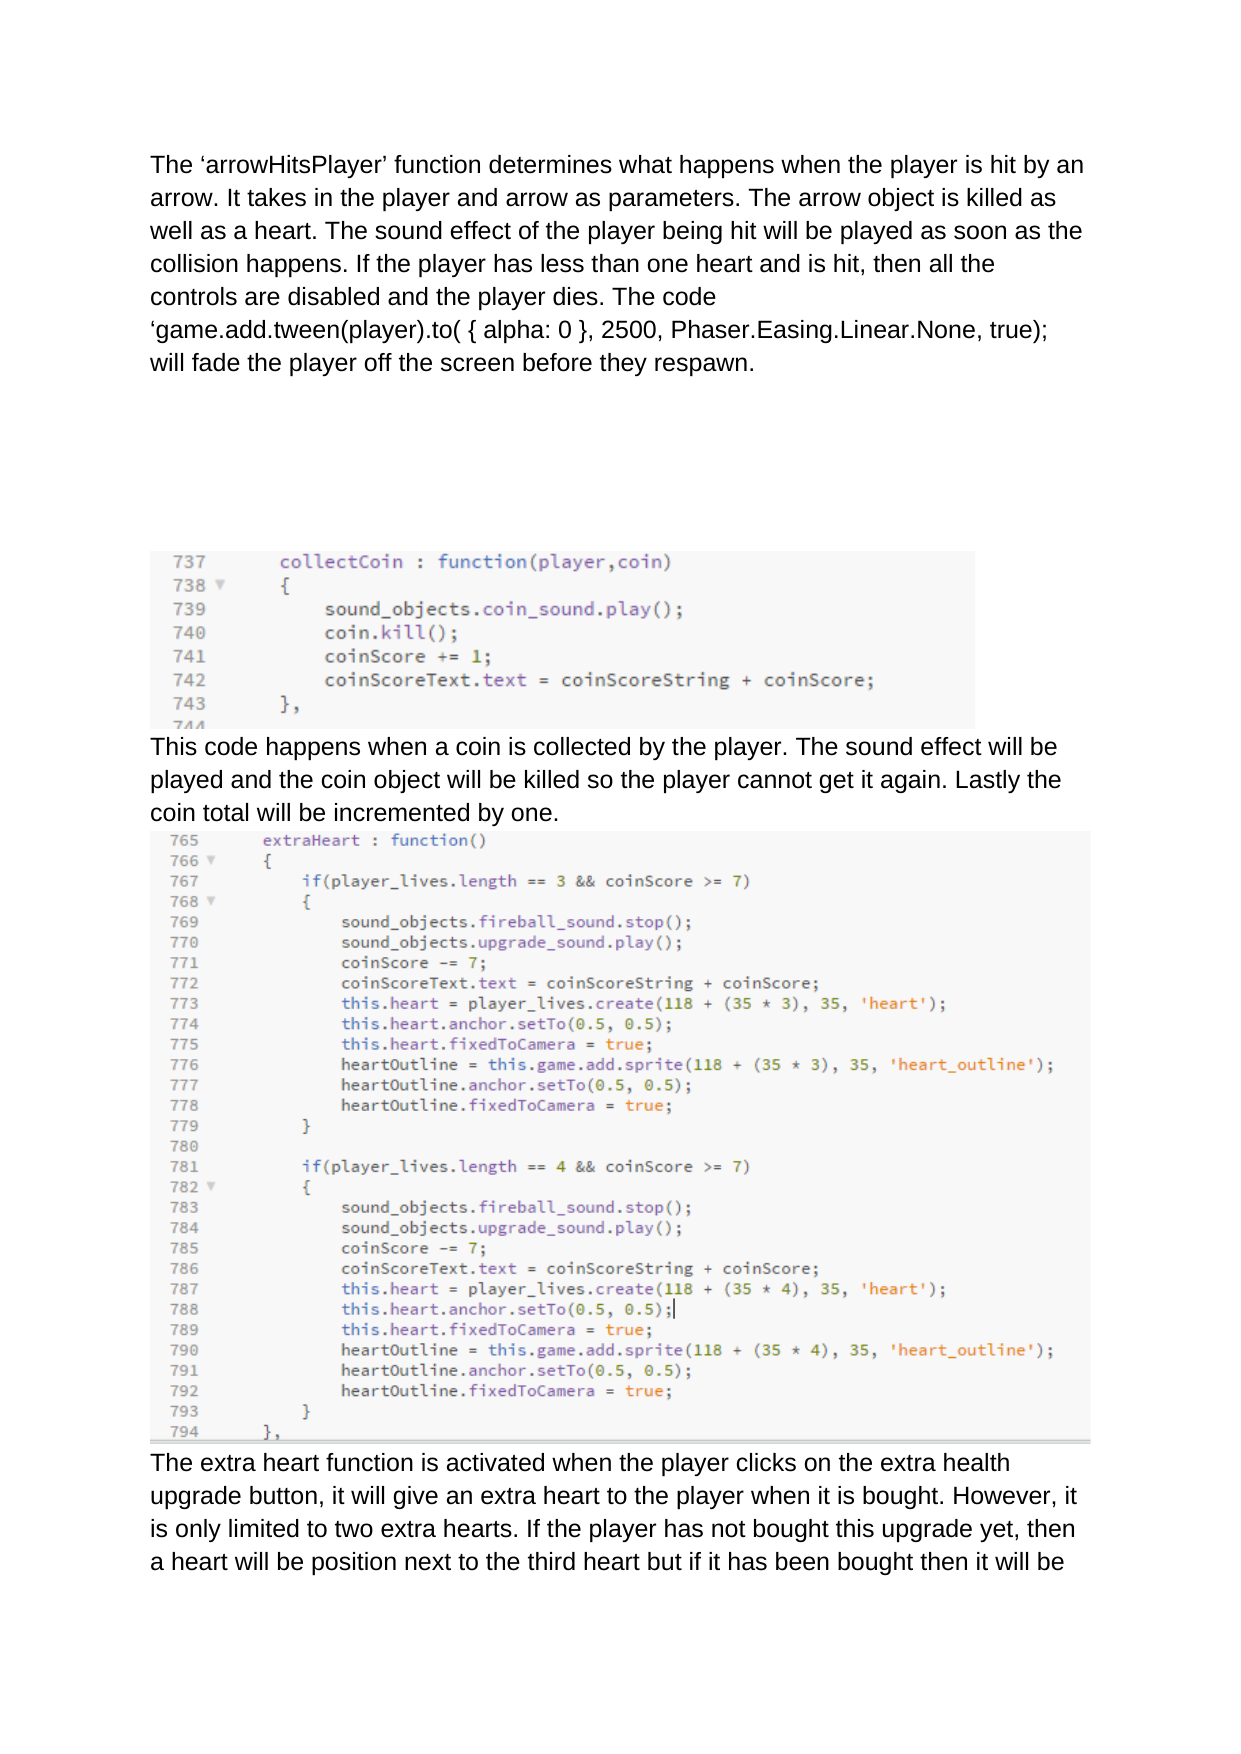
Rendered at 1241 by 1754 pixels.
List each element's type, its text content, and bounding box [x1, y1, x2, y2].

picture [150, 551, 976, 729]
picture [150, 831, 1091, 1444]
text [150, 1448, 1090, 1575]
text This code happens when a coin is collected by the player. The sound effect will be played and the coin object will be killed so the player cannot get it again. Lastly the coin total will be incremented by one. [150, 732, 1090, 827]
text The ‘arrowHitsPlayer’ function determines what happens when the player is hit by an arrow. It takes in the player and arrow as parameters. The arrow object is killed as well as a heart. The sound effect of the player being hit will be played as soon as the collision happens. If the player has less than one heart and is hit, then all the controls are disabled and the player dies. The code ‘game.add.tween(player).to( { alpha: 0 }, 2500, Phaser.Easing.Linear.None, true); will fade the player off the screen before they respawn. [150, 150, 1090, 377]
